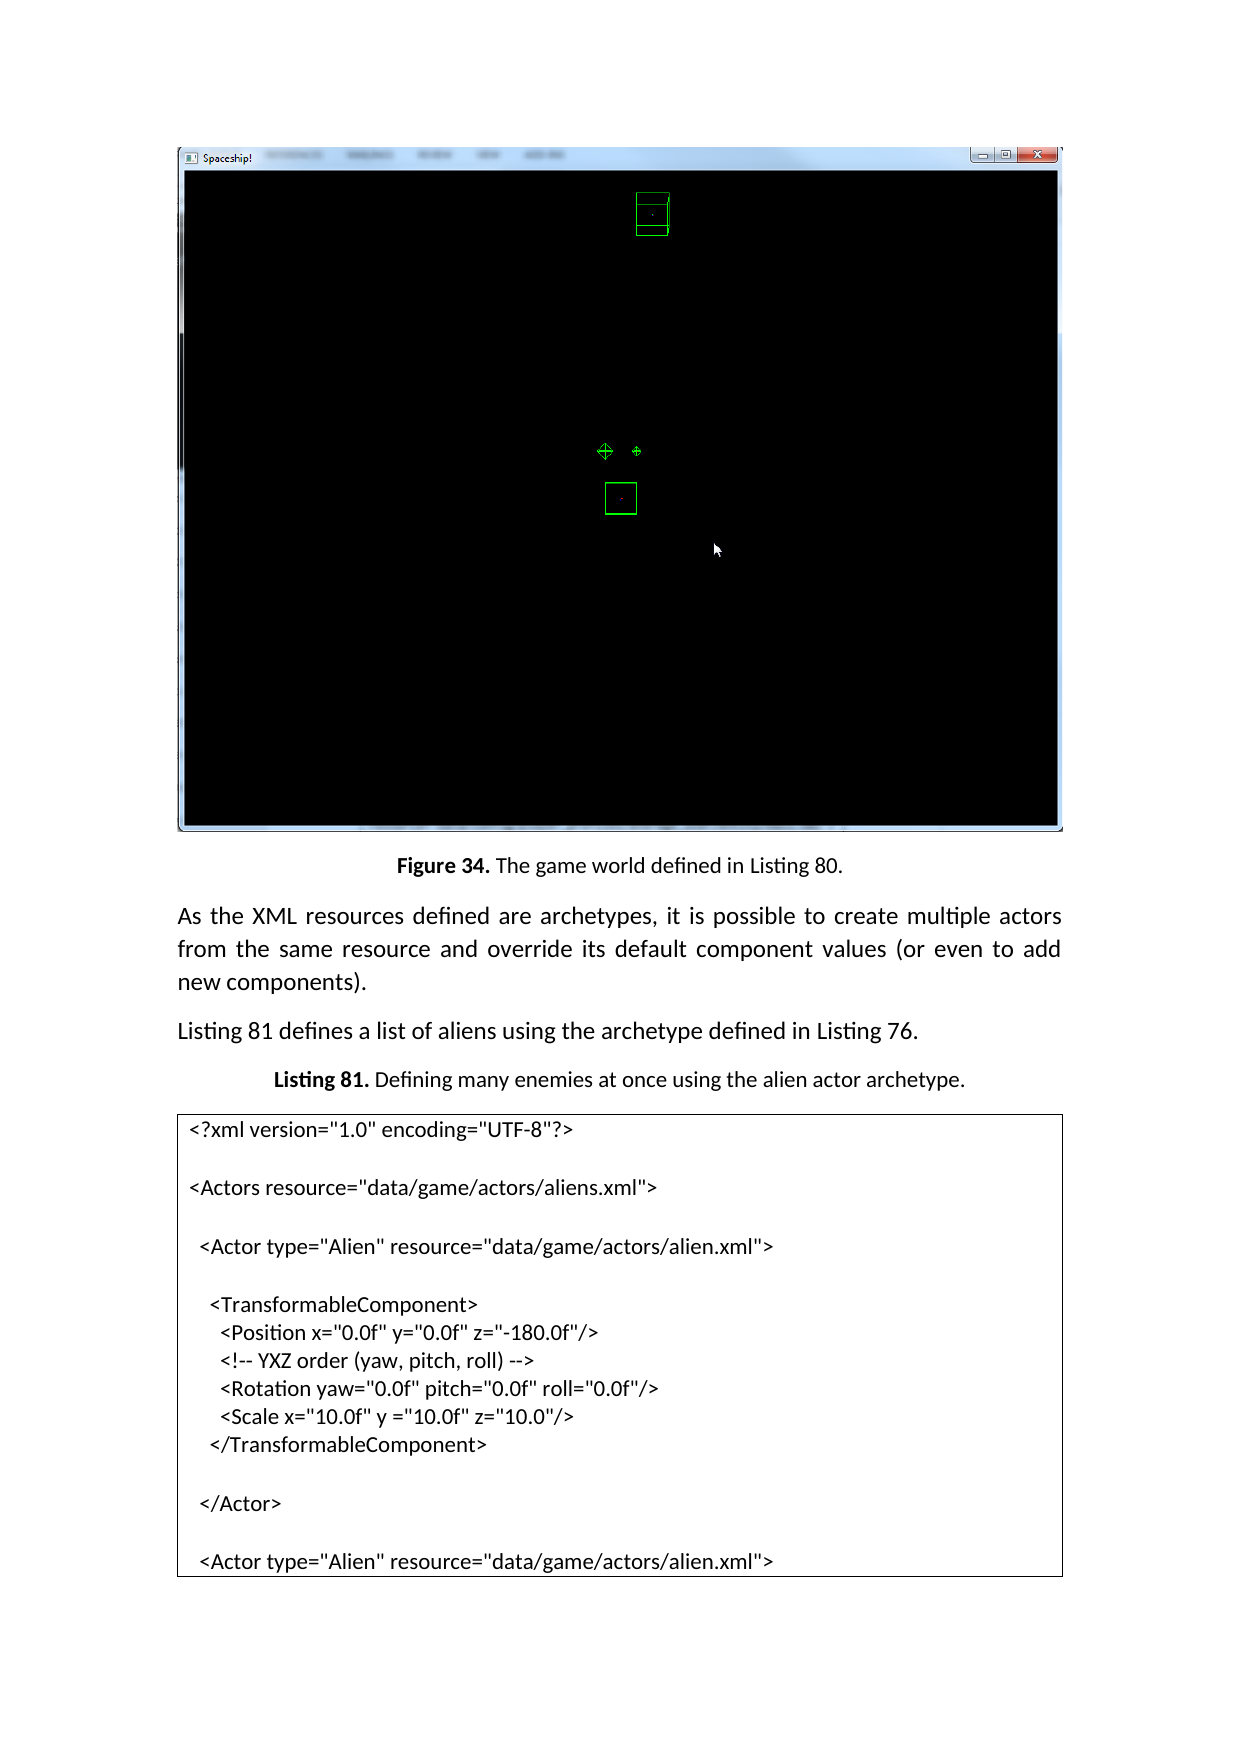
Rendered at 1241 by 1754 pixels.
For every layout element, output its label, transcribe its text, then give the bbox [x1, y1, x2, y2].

picture [177, 147, 1063, 832]
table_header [178, 1115, 1062, 1576]
text Figure 34. The game world defined in Listing 80. [177, 851, 1063, 879]
text Listing 81. Defining many enemies at once using the alien actor archetype. [177, 1065, 1063, 1093]
text Listing 81 defines a list of aliens using the archetype defined in Listing 76. [177, 1015, 1063, 1046]
text As the XML resources defined are archetypes, it is possible to create multiple actors from the same resource and override its default component values (or even to add new components). [177, 900, 1063, 996]
